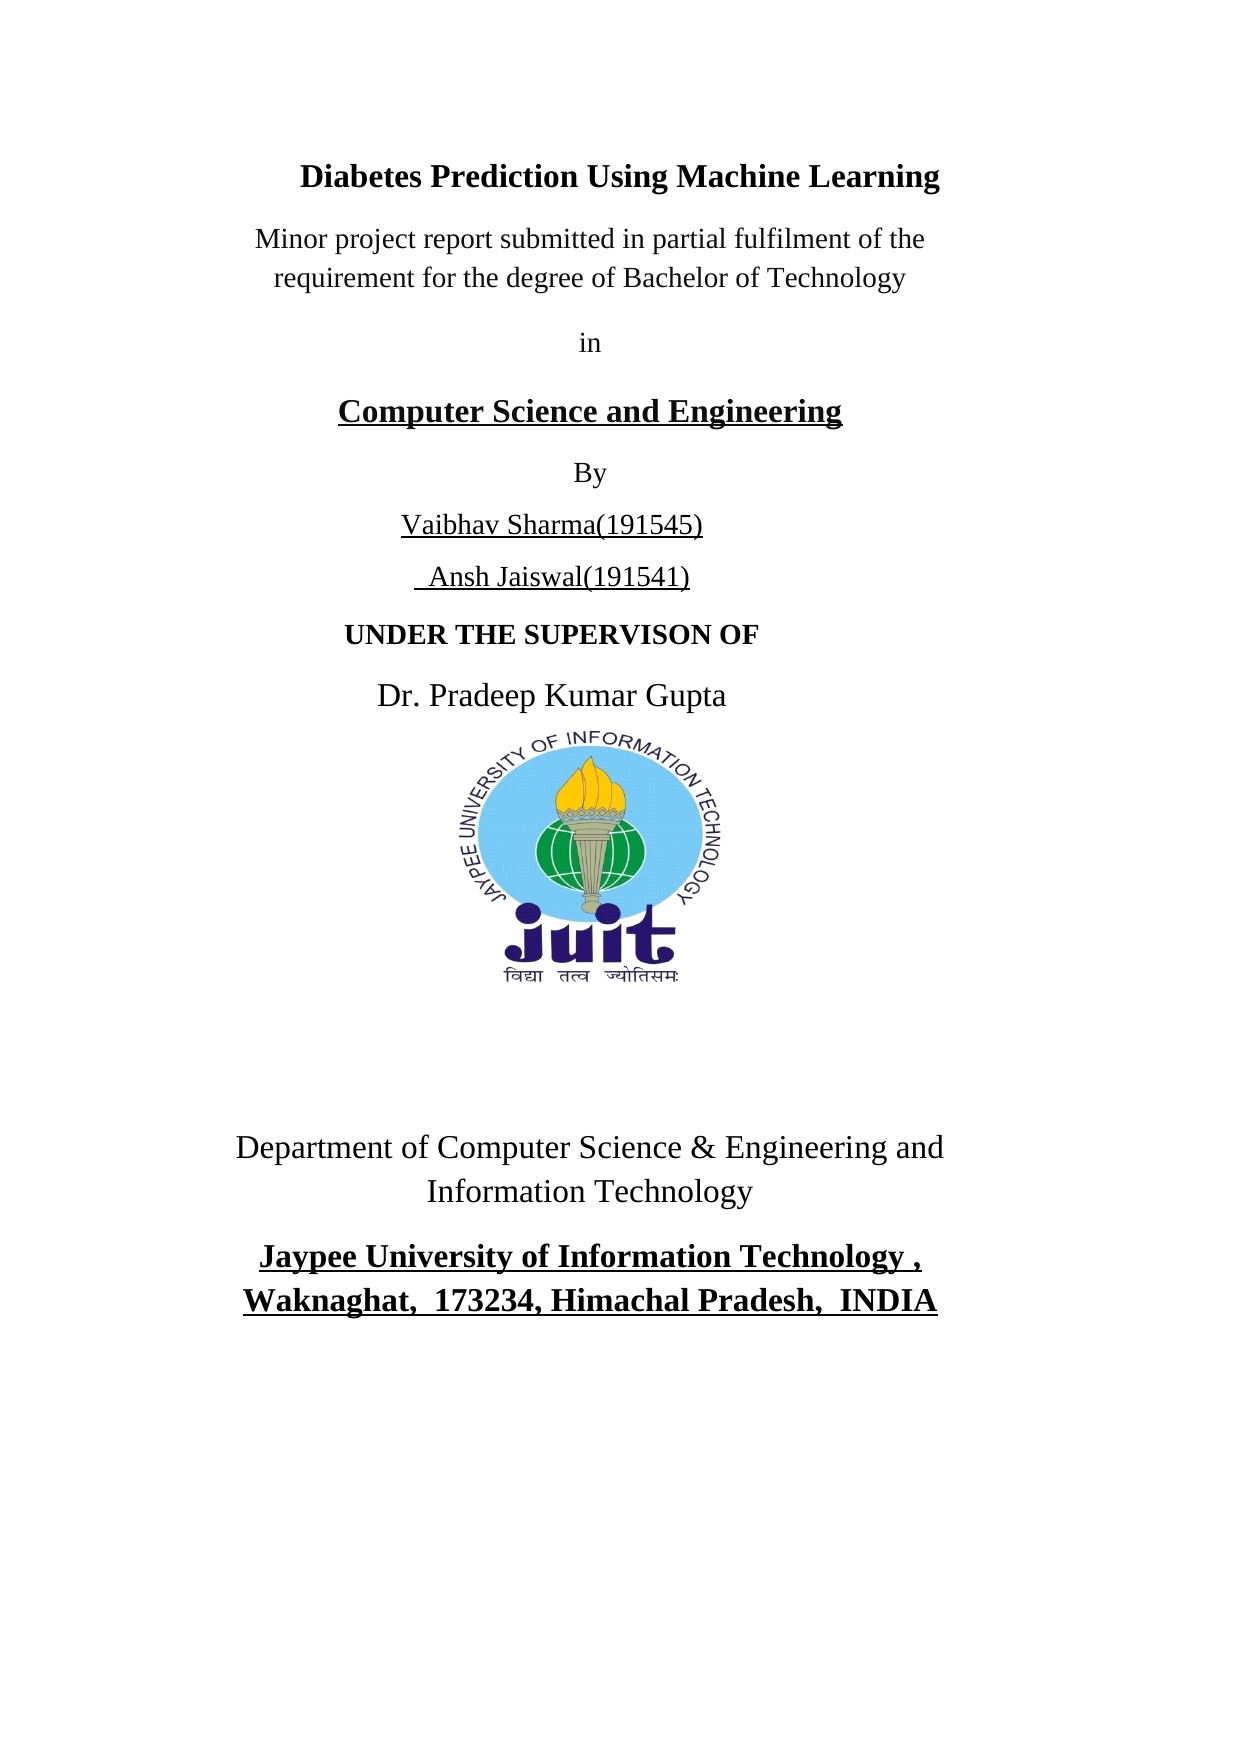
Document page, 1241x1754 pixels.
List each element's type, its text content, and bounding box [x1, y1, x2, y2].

text Jaypee University of Information Technology , Waknaghat, 173234, Himachal Pradesh, INDIA [221, 1237, 959, 1319]
picture [459, 731, 721, 982]
text Department of Computer Science & Engineering and Information Technology [221, 1127, 959, 1209]
text Vaibhav Sharma(191545) [275, 507, 828, 541]
text UNDER THE SUPERVISON OF [275, 617, 828, 651]
text Computer Science and Engineering [221, 391, 959, 429]
text Dr. Pradeep Kumar Gupta [275, 675, 828, 713]
text Minor project report submitted in partial fulfilment of the requirement for the degree of Bachelor of Technology [221, 221, 959, 293]
text in [221, 325, 959, 359]
text Diabetes Prediction Using Machine Learning [150, 156, 1090, 194]
text By [221, 455, 959, 489]
text Ansh Jaiswal(191541) [275, 559, 828, 593]
